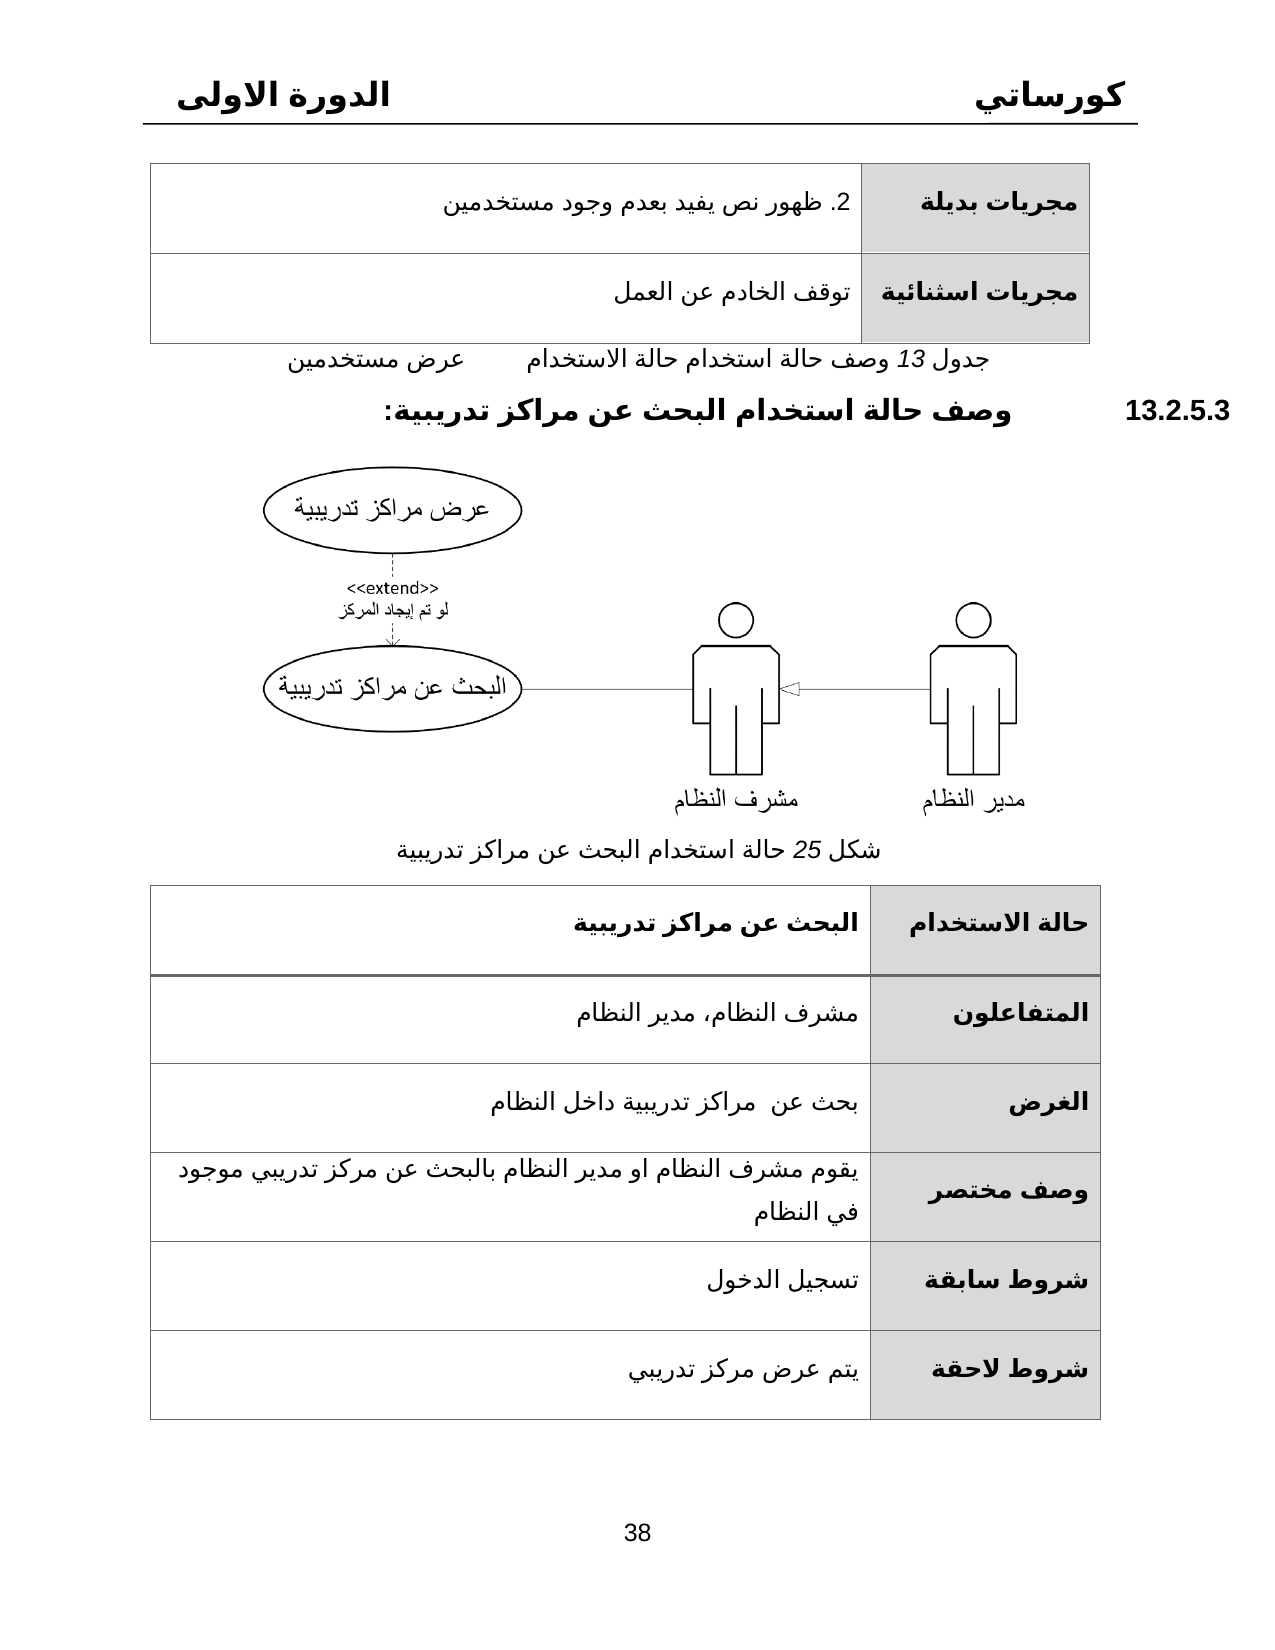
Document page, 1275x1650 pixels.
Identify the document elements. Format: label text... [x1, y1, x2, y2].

picture [241, 443, 1033, 821]
table_cell تسجيل الدخول [151, 1242, 870, 1330]
table_header حالة الاستخدام [871, 886, 1100, 974]
table_cell شروط سابقة [871, 1242, 1100, 1330]
text جدول وصف حالة استخدام حالة الاستخدام عرض مستخدمين [150, 343, 1125, 372]
table_cell 2. ظهور نص يفيد بعدم وجود مستخدمين [151, 164, 861, 252]
table_cell شروط لاحقة [871, 1331, 1100, 1419]
table_cell مجريات اسثنائية [862, 254, 1089, 342]
table_cell يتم عرض مركز تدريبي [151, 1331, 870, 1419]
table_cell توقف الخادم عن العمل [151, 254, 861, 342]
table_cell مشرف النظام، مدير النظام [151, 977, 870, 1063]
table_cell يقوم مشرف النظام او مدير النظام بالبحث عن مركز تدريبي موجود في النظام [151, 1153, 870, 1241]
table_cell وصف مختصر [871, 1153, 1100, 1241]
table_cell المتفاعلون [871, 977, 1100, 1063]
text شكل حالة استخدام البحث عن مراكز تدريبية [150, 835, 1125, 864]
table_cell الغرض [871, 1064, 1100, 1152]
subtitle وصف حالة استخدام البحث عن مراكز تدريبية: [150, 393, 1125, 427]
table_cell بحث عن مراكز تدريبية داخل النظام [151, 1064, 870, 1152]
table_header البحث عن مراكز تدريبية [151, 886, 870, 974]
table_cell مجريات بديلة [862, 164, 1089, 252]
